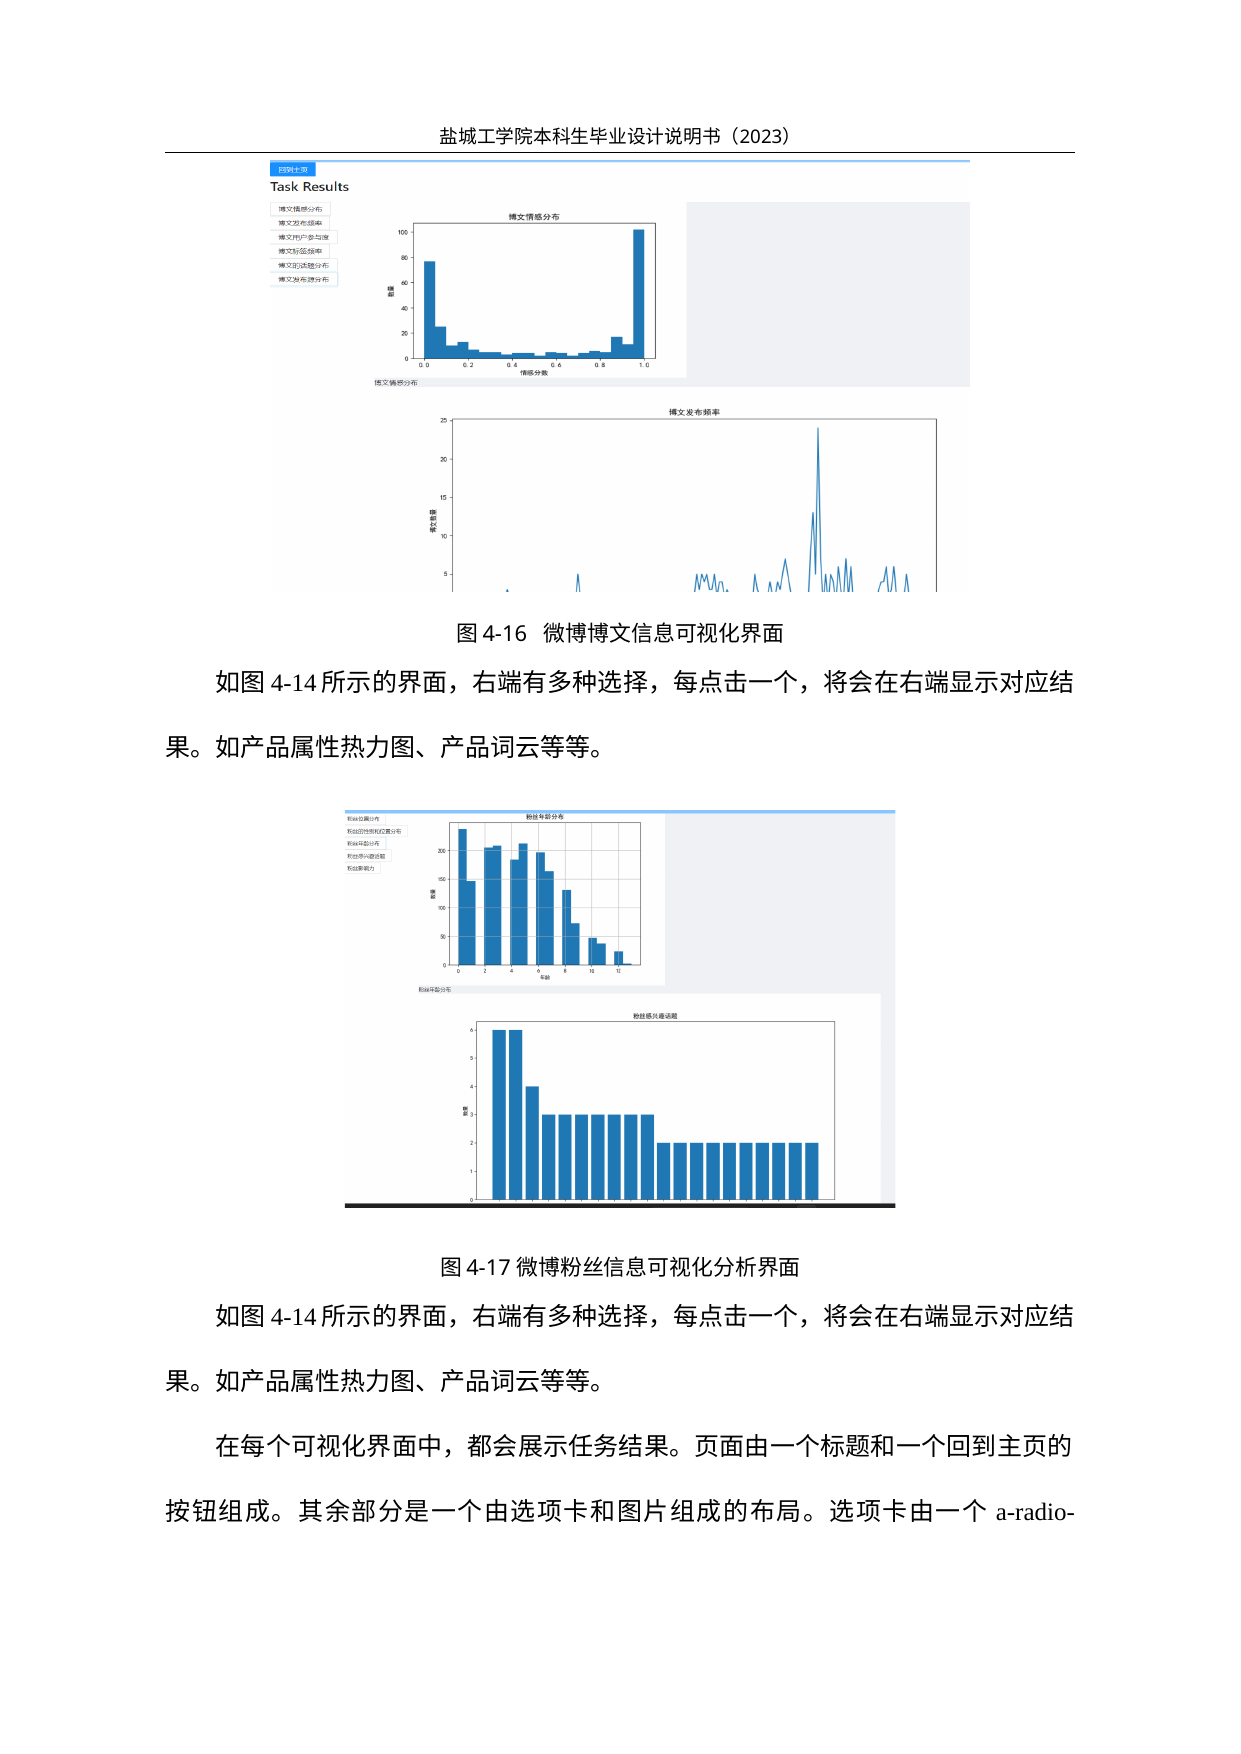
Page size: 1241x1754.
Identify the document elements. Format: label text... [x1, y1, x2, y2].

picture [270, 160, 970, 592]
text 如图4-14所示的界面，右端有多种选择，每点击一个，将会在右端显示对应结果。如产品属性热力图、产品词云等等。 [165, 1282, 1075, 1412]
text 图4-16 微博博文信息可视化界面 [165, 615, 1075, 648]
picture [344, 810, 896, 1208]
text 图4-17 微博粉丝信息可视化分析界面 [165, 1249, 1075, 1282]
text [165, 1412, 1075, 1542]
text 如图4-14所示的界面，右端有多种选择，每点击一个，将会在右端显示对应结果。如产品属性热力图、产品词云等等。 [165, 648, 1075, 778]
